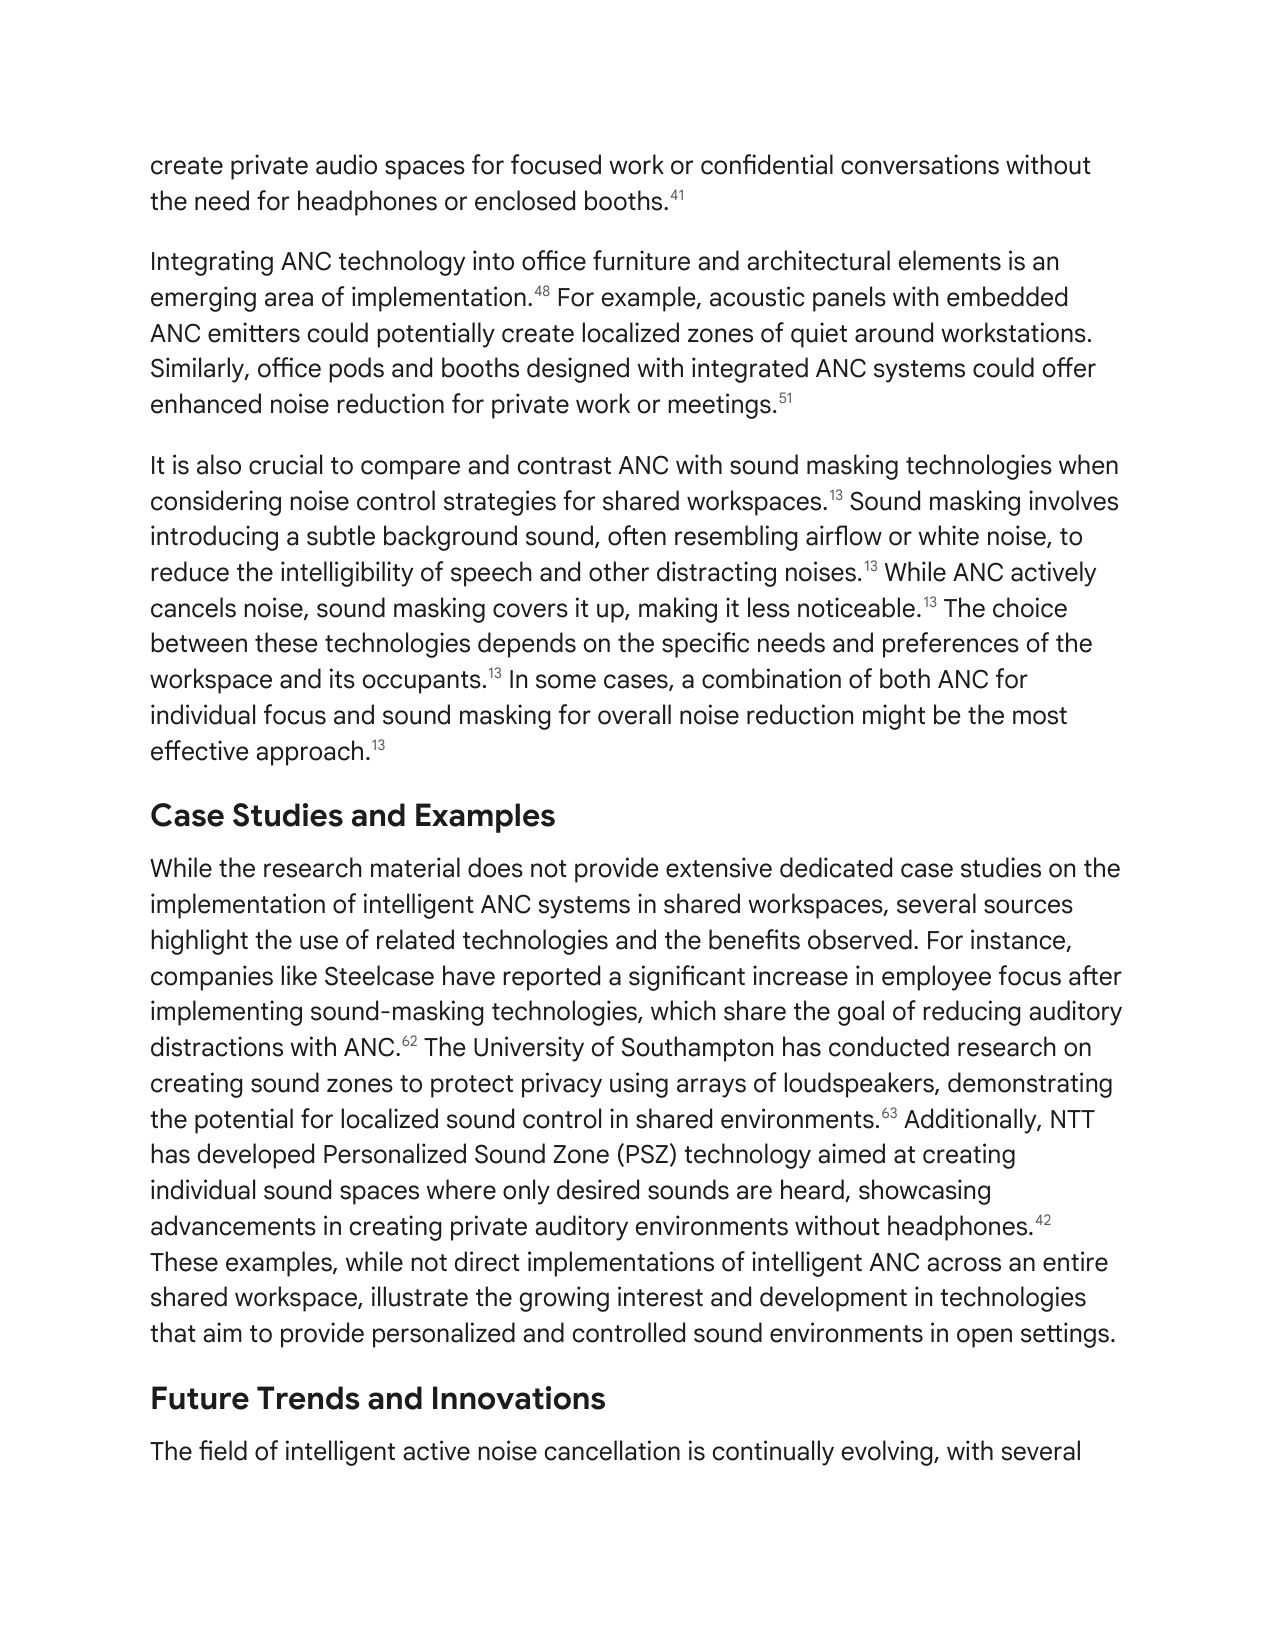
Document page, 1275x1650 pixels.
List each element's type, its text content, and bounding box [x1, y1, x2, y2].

subtitle Case Studies and Examples [150, 797, 1125, 836]
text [150, 1436, 1125, 1467]
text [150, 150, 1125, 217]
text It is also crucial to compare and contrast ANC with sound masking technologies when considering noise control strategies for shared workspaces.13 Sound masking involves introducing a subtle background sound, often resembling airflow or white noise, to reduce the intelligibility of speech and other distracting noises.13 While ANC actively cancels noise, sound masking covers it up, making it less noticeable.13 The choice between these technologies depends on the specific needs and preferences of the workspace and its occupants.13 In some cases, a combination of both ANC for individual focus and sound masking for overall noise reduction might be the most effective approach.13 [150, 450, 1125, 767]
text Integrating ANC technology into office furniture and architectural elements is an emerging area of implementation.48 For example, acoustic panels with embedded ANC emitters could potentially create localized zones of quiet around workstations. Similarly, office pods and booths designed with integrated ANC systems could offer enhanced noise reduction for private work or meetings.51 [150, 246, 1125, 421]
text While the research material does not provide extensive dedicated case studies on the implementation of intelligent ANC systems in shared workspaces, several sources highlight the use of related technologies and the benefits observed. For instance, companies like Steelcase have reported a significant increase in employee focus after implementing sound-masking technologies, which share the goal of reducing auditory distractions with ANC.62 The University of Southampton has conducted research on creating sound zones to protect privacy using arrays of loudspeakers, demonstrating the potential for localized sound control in shared environments.63 Additionally, NTT has developed Personalized Sound Zone (PSZ) technology aimed at creating individual sound spaces where only desired sounds are heard, showcasing advancements in creating private auditory environments without headphones.42 These examples, while not direct implementations of intelligent ANC across an entire shared workspace, illustrate the growing interest and development in technologies that aim to provide personalized and controlled sound environments in open settings. [150, 854, 1125, 1349]
subtitle Future Trends and Innovations [150, 1379, 1125, 1418]
